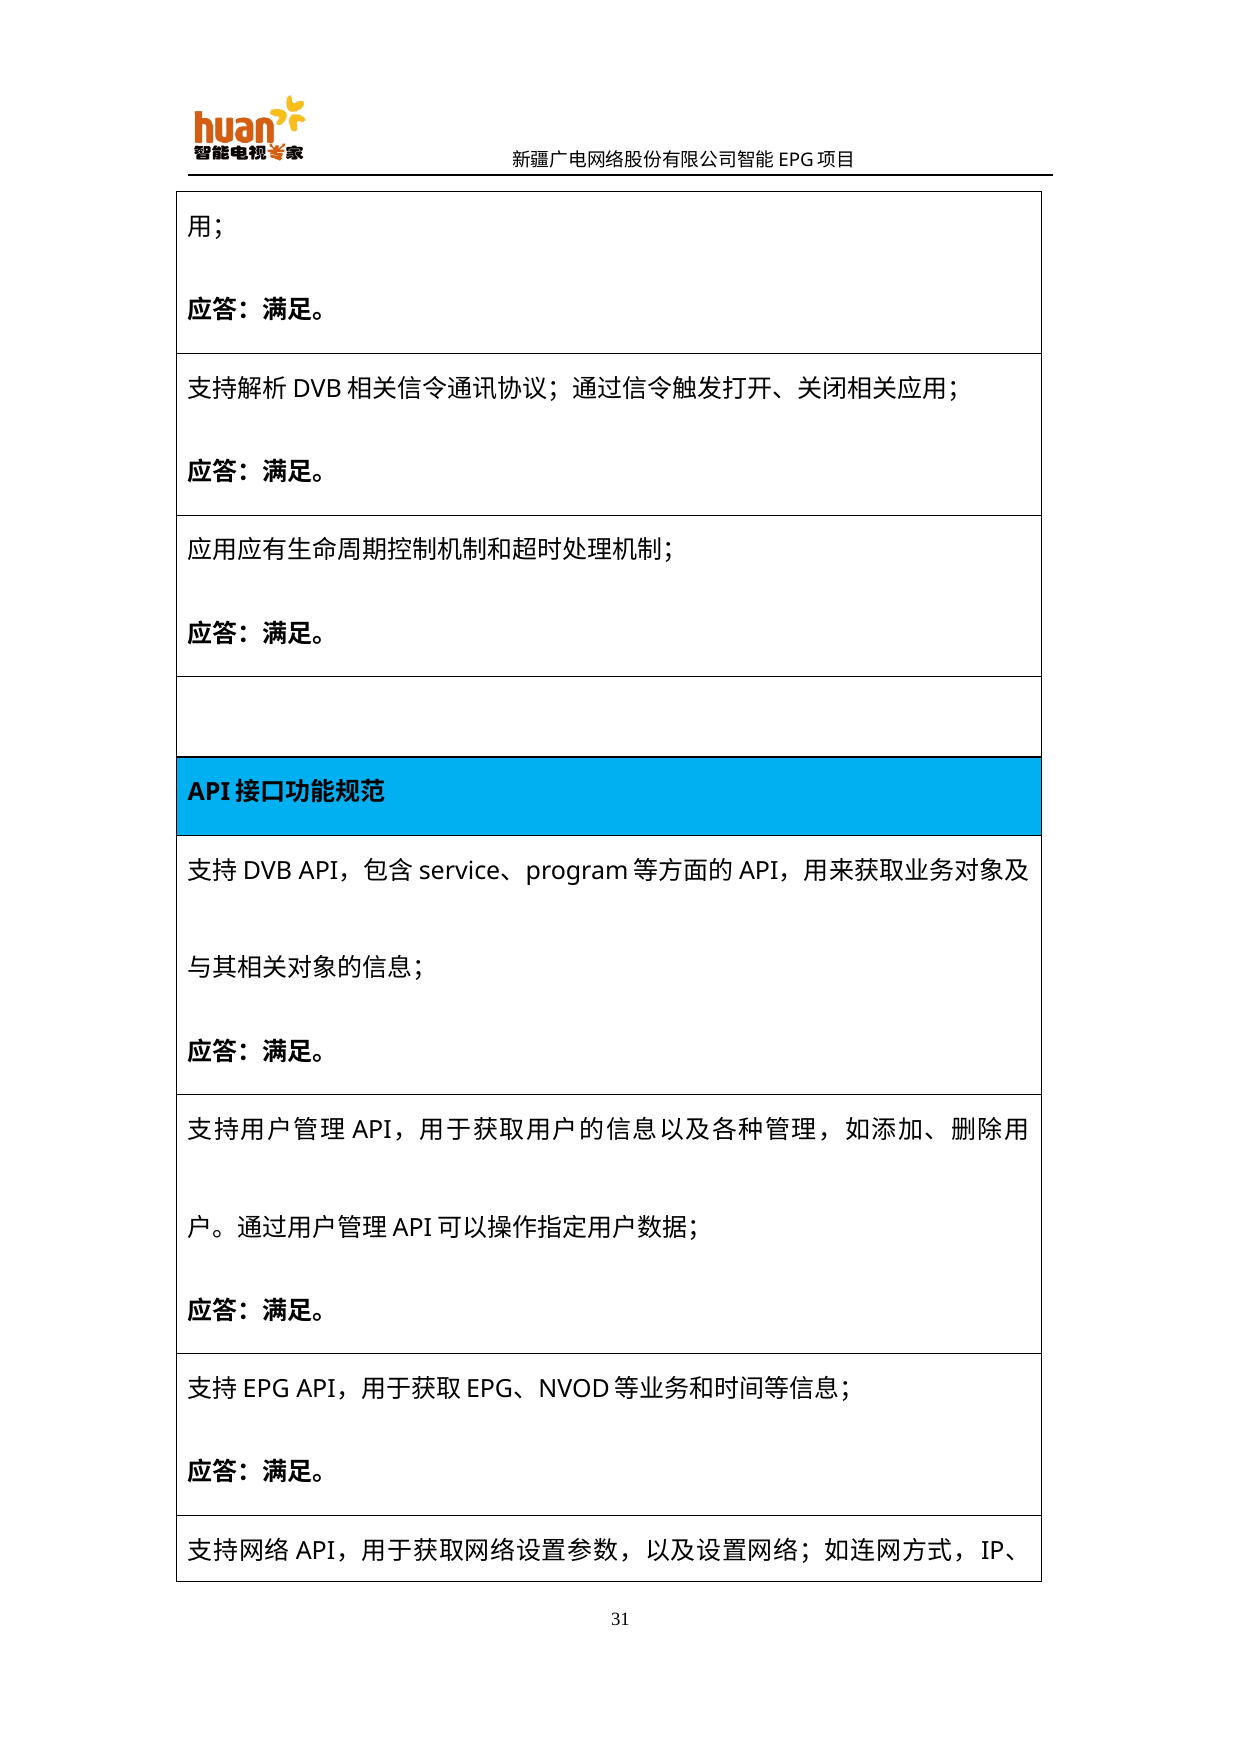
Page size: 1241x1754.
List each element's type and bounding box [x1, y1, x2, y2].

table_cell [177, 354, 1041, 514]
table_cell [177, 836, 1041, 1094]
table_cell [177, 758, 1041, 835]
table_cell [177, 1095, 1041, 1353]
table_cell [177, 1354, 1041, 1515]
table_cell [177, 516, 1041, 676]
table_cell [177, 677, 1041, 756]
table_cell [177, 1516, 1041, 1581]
picture [187, 88, 313, 167]
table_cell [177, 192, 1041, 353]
